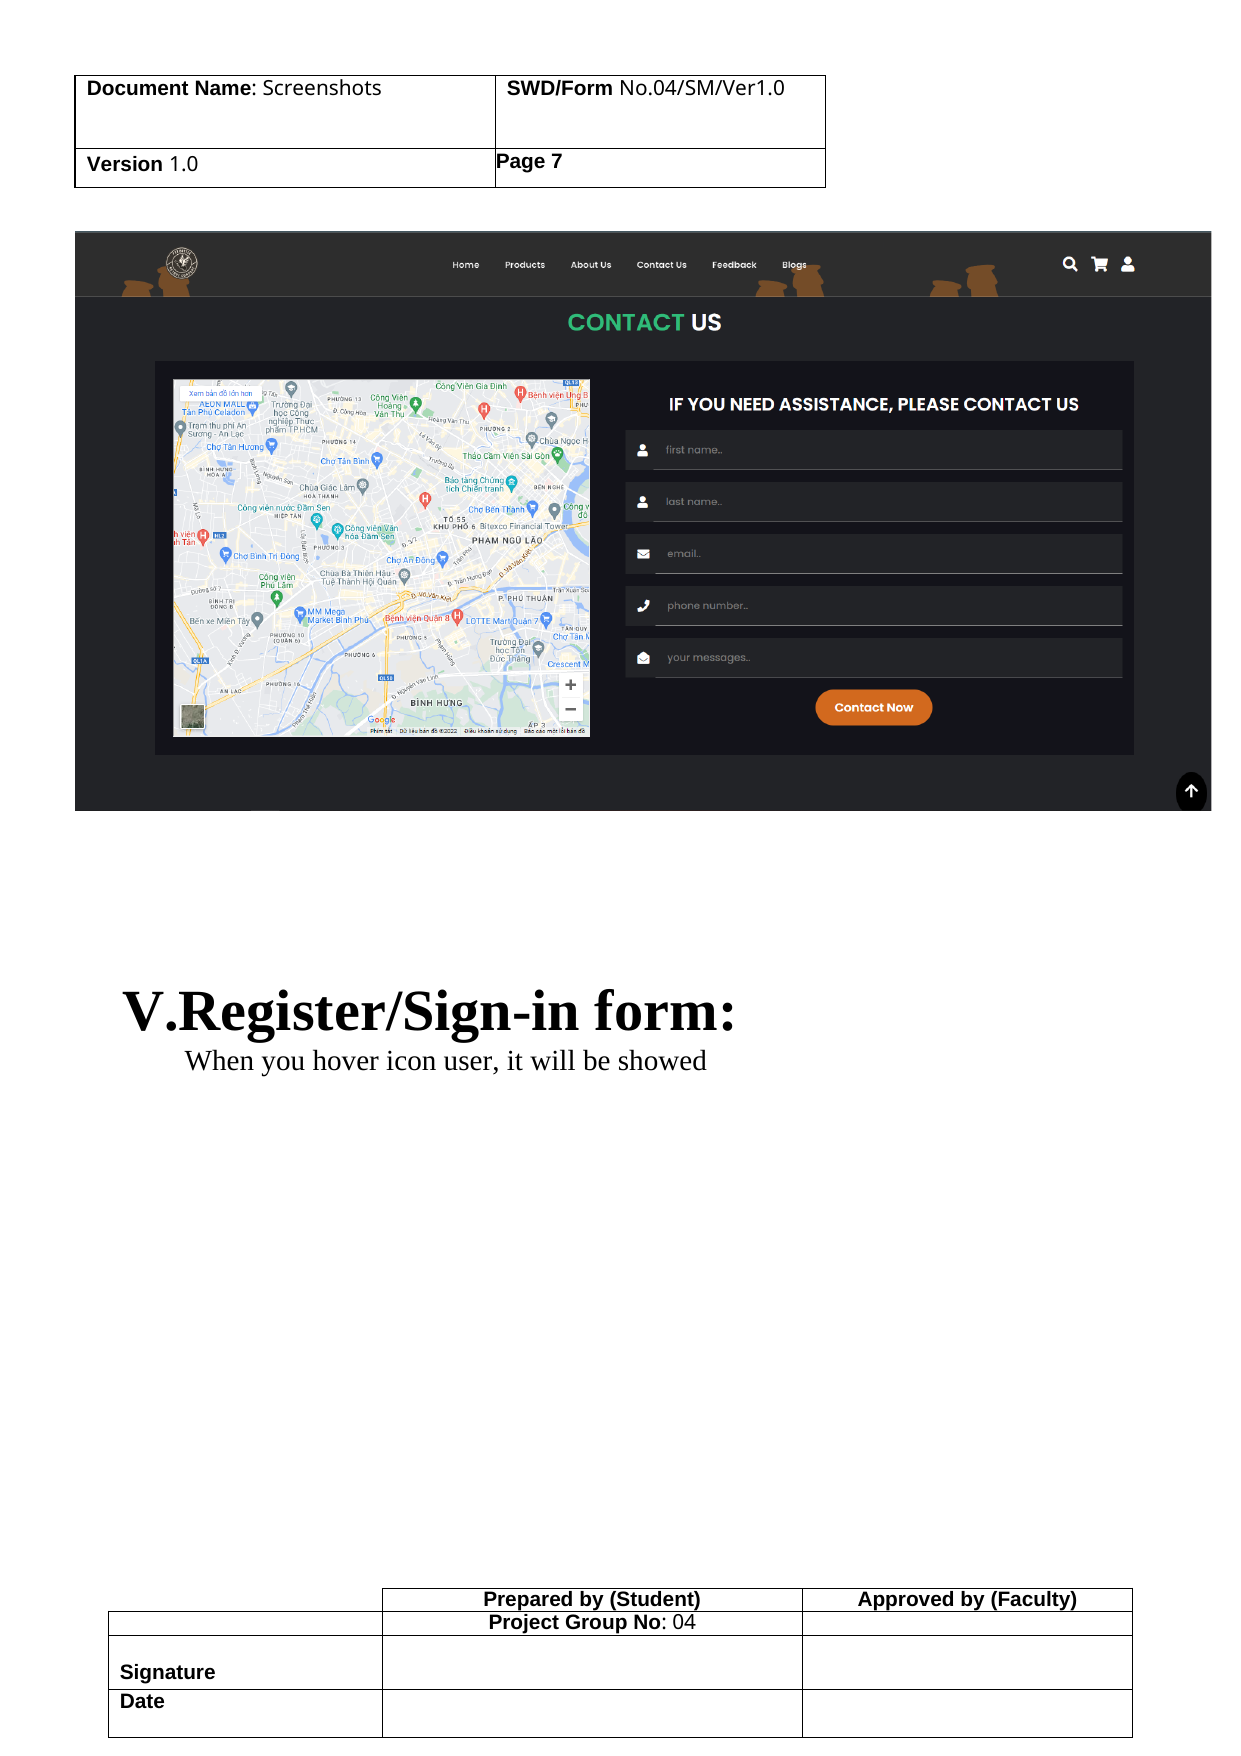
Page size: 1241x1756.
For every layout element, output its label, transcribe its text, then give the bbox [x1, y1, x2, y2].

picture [75, 231, 1212, 811]
subtitle V.Register/Sign-in form: [122, 976, 1211, 1043]
text When you hover icon user, it will be showed [75, 1043, 1211, 1076]
